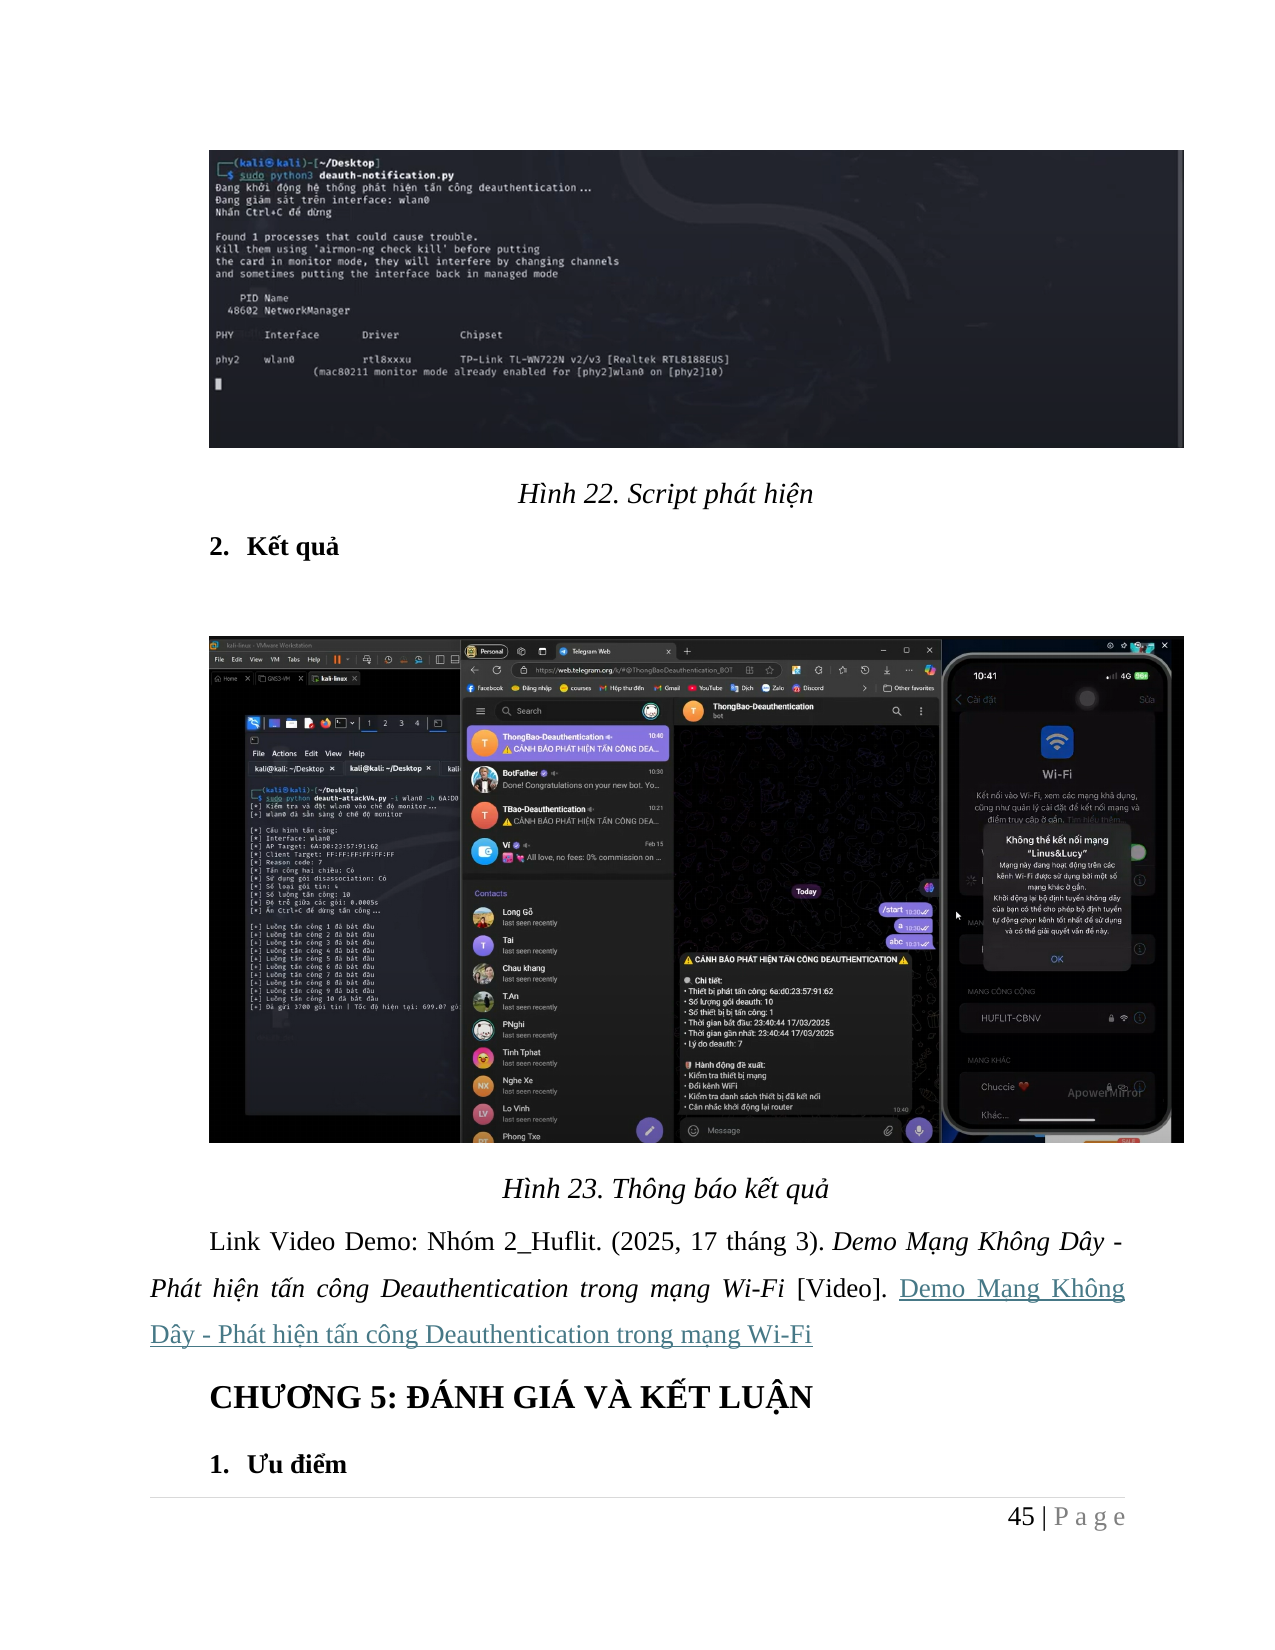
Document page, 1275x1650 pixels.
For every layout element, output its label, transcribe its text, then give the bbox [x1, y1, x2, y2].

subtitle CHƯƠNG 5: ĐÁNH GIÁ VÀ KẾT LUẬN [150, 1378, 1125, 1416]
text Hình 22. Script phát hiện [150, 476, 1125, 509]
text Hình 23. Thông báo kết quả [150, 1171, 1125, 1204]
list Kết quả [209, 530, 1125, 561]
picture [209, 150, 1184, 448]
list Ưu điểm [209, 1448, 1125, 1479]
text Link Video Demo: Nhóm 2_Huflit. (2025, 17 tháng 3). Demo Mạng Không Dây - Phát hiện tấn công Deauthentication trong mạng Wi-Fi [Video]. Demo Mạng Không Dây - Phát hiện tấn công Deauthentication trong mạng Wi-Fi [150, 1225, 1125, 1350]
picture [209, 636, 1184, 1143]
